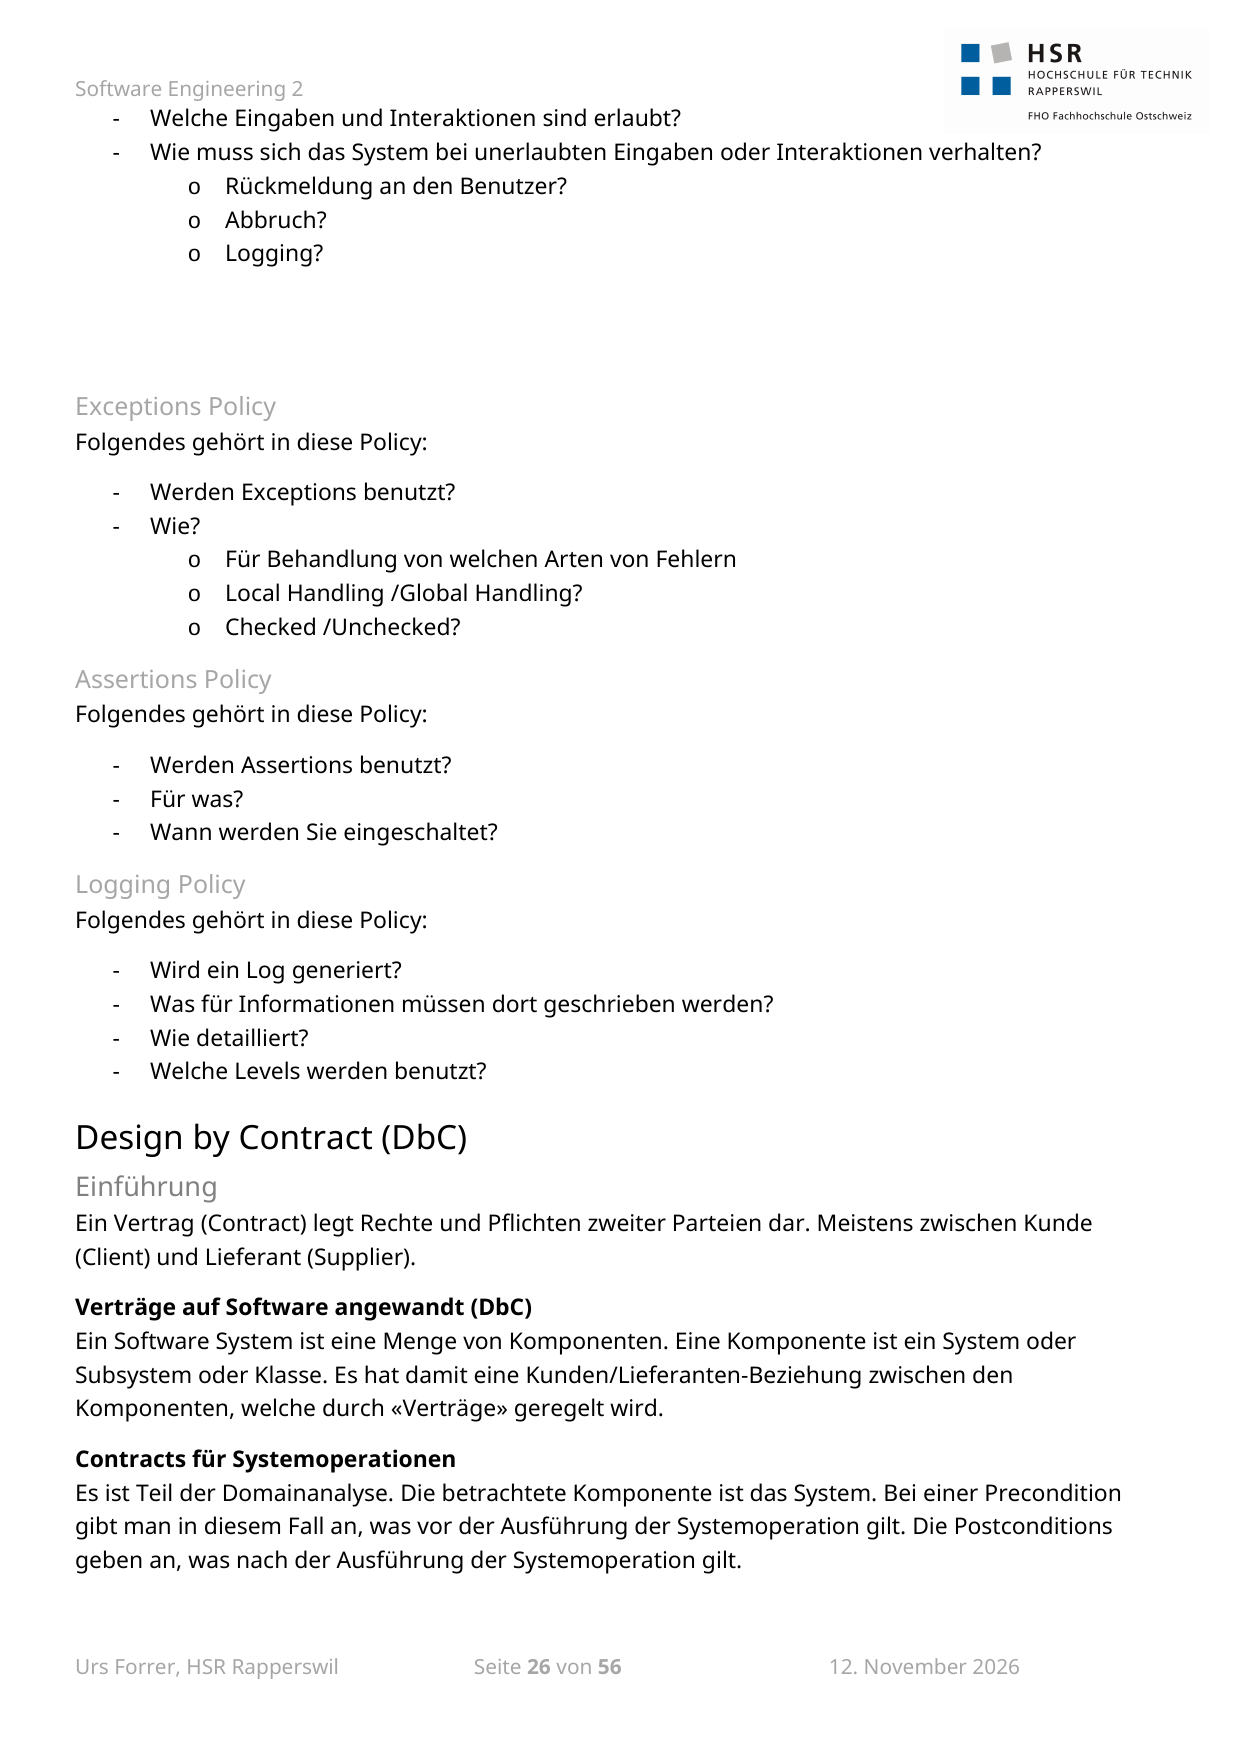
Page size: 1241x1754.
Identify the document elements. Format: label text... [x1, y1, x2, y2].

text Ein Vertrag (Contract) legt Rechte und Pflichten zweiter Parteien dar. Meistens zwischen Kunde (Client) und Lieferant (Supplier). [75, 1207, 1165, 1272]
subtitle Assertions Policy [75, 662, 1165, 696]
list Für Behandlung von welchen Arten von Fehlern [187, 543, 1165, 575]
list Wie detailliert? [112, 1021, 1165, 1053]
list Checked /Unchecked? [187, 611, 1165, 642]
text Verträge auf Software angewandt (DbC) Ein Software System ist eine Menge von Komponenten. Eine Komponente ist ein System oder Subsystem oder Klasse. Es hat damit eine Kunden/Lieferanten-Beziehung zwischen den Komponenten, welche durch «Verträge» geregelt wird. [75, 1291, 1165, 1423]
list Werden Assertions benutzt? [112, 749, 1165, 780]
list Abbruch? [187, 203, 1165, 235]
picture [943, 29, 1210, 134]
list Welche Levels werden benutzt? [112, 1055, 1165, 1086]
list Welche Eingaben und Interaktionen sind erlaubt? [112, 102, 1165, 133]
list Local Handling /Global Handling? [187, 577, 1165, 609]
list Wie muss sich das System bei unerlaubten Eingaben oder Interaktionen verhalten? [112, 136, 1165, 167]
subtitle Einführung [75, 1167, 1165, 1204]
list Wird ein Log generiert? [112, 954, 1165, 985]
text Folgendes gehört in diese Policy: [75, 903, 1165, 935]
subtitle Exceptions Policy [75, 389, 1165, 423]
text Folgendes gehört in diese Policy: [75, 426, 1165, 457]
list Rückmeldung an den Benutzer? [187, 170, 1165, 201]
text Contracts für Systemoperationen Es ist Teil der Domainanalyse. Die betrachtete Komponente ist das System. Bei einer Precondition gibt man in diesem Fall an, was vor der Ausführung der Systemoperation gilt. Die Postconditions geben an, was nach der Ausführung der Systemoperation gilt. [75, 1443, 1165, 1575]
list Für was? [112, 783, 1165, 814]
list Logging? [187, 237, 1165, 269]
list Wie? [112, 510, 1165, 541]
list Wann werden Sie eingeschaltet? [112, 816, 1165, 848]
subtitle Logging Policy [75, 867, 1165, 901]
subtitle Design by Contract (DbC) [75, 1114, 1165, 1159]
list Was für Informationen müssen dort geschrieben werden? [112, 988, 1165, 1019]
text Folgendes gehört in diese Policy: [75, 698, 1165, 730]
list Werden Exceptions benutzt? [112, 476, 1165, 507]
